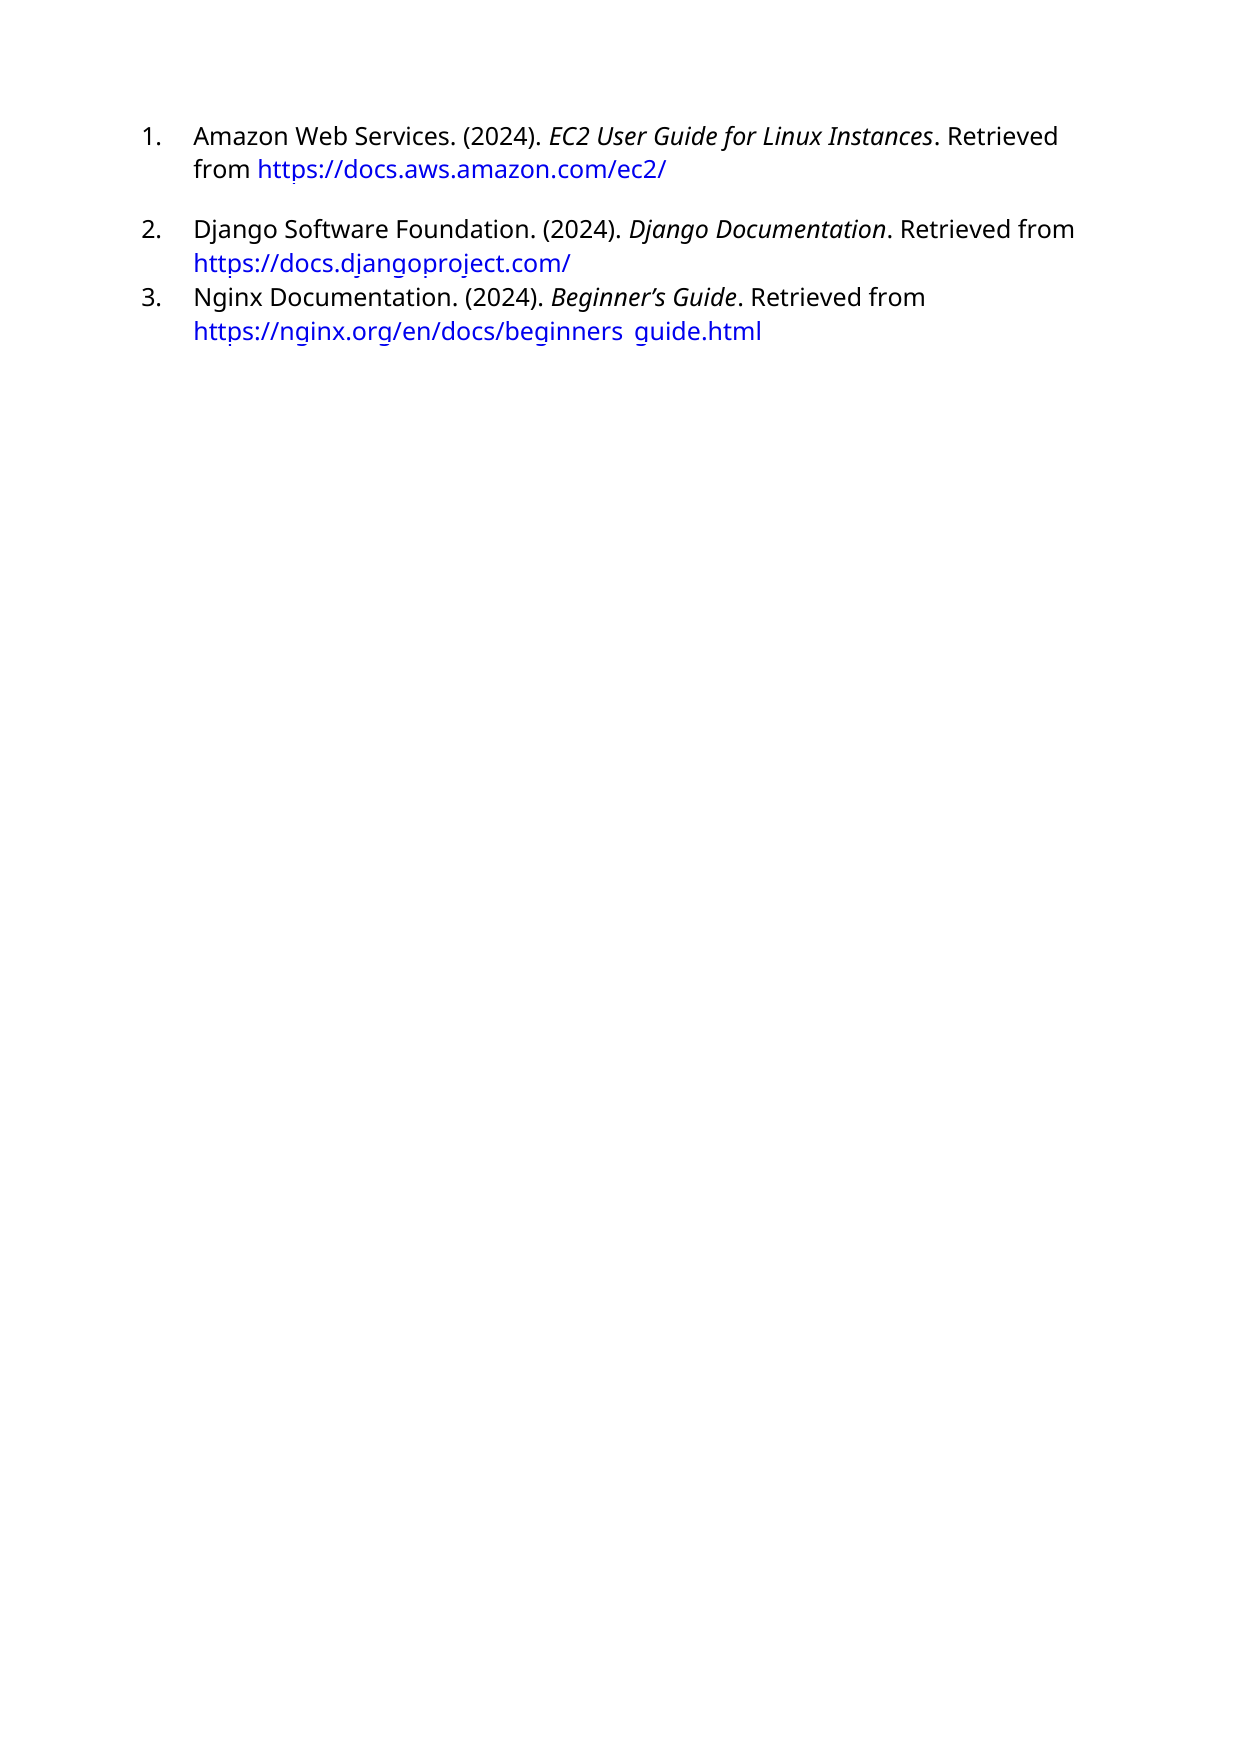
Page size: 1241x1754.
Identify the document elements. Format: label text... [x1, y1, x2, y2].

list Amazon Web Services. (2024). EC2 User Guide for Linux Instances. Retrieved from https://docs.aws.amazon.com/ec2/ [141, 118, 1122, 186]
list Django Software Foundation. (2024). Django Documentation. Retrieved from https://docs.djangoproject.com/ [141, 211, 1122, 279]
list Nginx Documentation. (2024). Beginner’s Guide. Retrieved from https://nginx.org/en/docs/beginners_guide.html [141, 304, 1122, 372]
